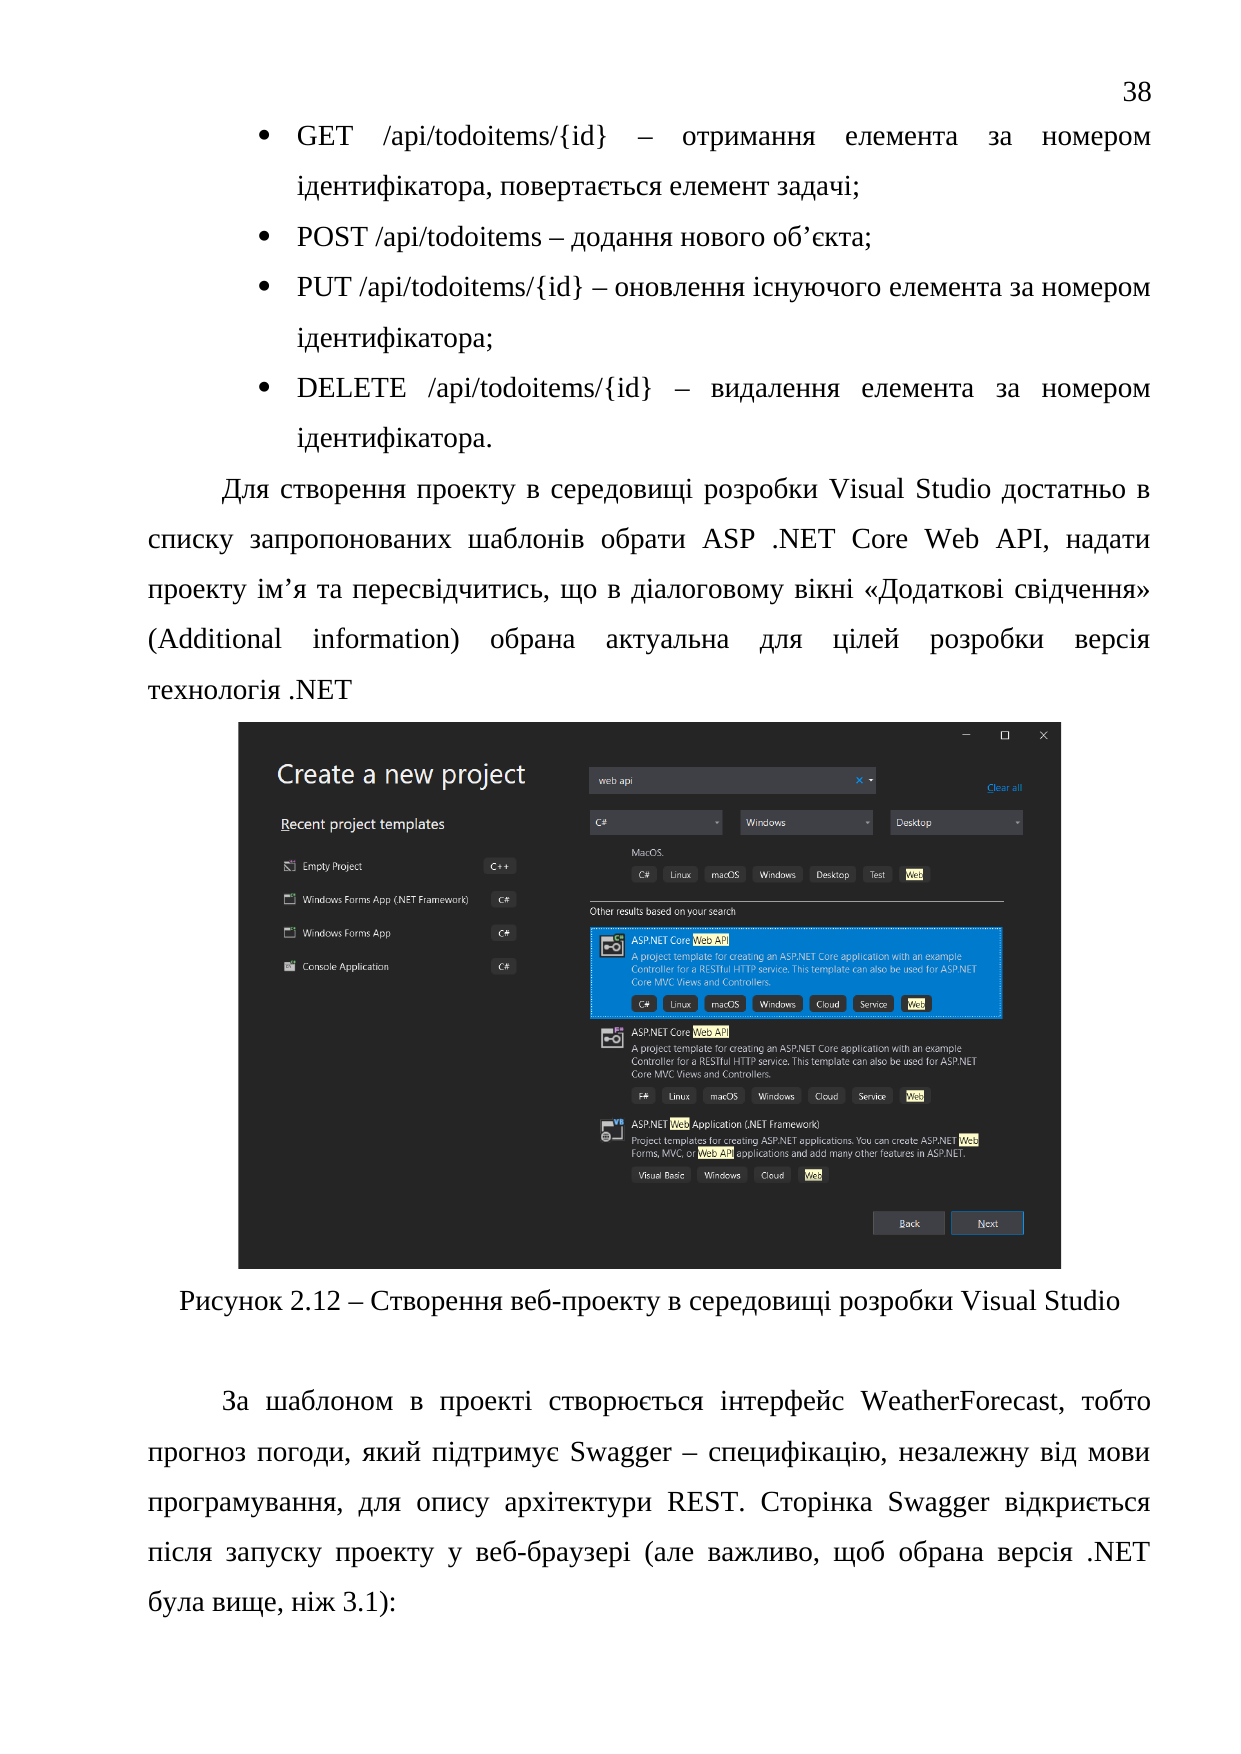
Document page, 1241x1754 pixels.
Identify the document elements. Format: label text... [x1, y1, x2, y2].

list POST /api/todoitems – додання нового об’єкта; [259, 219, 1152, 252]
list PUT /api/todoitems/{id} – оновлення існуючого елемента за номером ідентифікатора; [259, 269, 1152, 353]
list GET /api/todoitems/{id} – отримання елемента за номером ідентифікатора, повертається елемент задачі; [259, 118, 1152, 202]
text Для створення проекту в середовищі розробки Visual Studio достатньо в списку запропонованих шаблонів обрати ASP .NET Core Web API, надати проекту ім’я та пересвідчитись, що в діалоговому вікні «Додаткові свідчення» (Additional information) обрана актуальна для цілей розробки версія технологія .NET [148, 471, 1152, 706]
list DELETE /api/todoitems/{id} – видалення елемента за номером ідентифікатора. [259, 370, 1152, 454]
picture [238, 722, 1062, 1269]
text За шаблоном в проекті створюється інтерфейс WeatherForecast, тобто прогноз погоди, який підтримує Swagger – специфікацію, незалежну від мови програмування, для опису архітектури REST. Сторінка Swagger відкриється після запуску проекту у веб-браузері (але важливо, щоб обрана версія .NET була вище, ніж 3.1): [148, 1383, 1152, 1618]
text Рисунок 2.12 – Створення веб-проекту в середовищі розробки Visual Studio [148, 1283, 1152, 1316]
